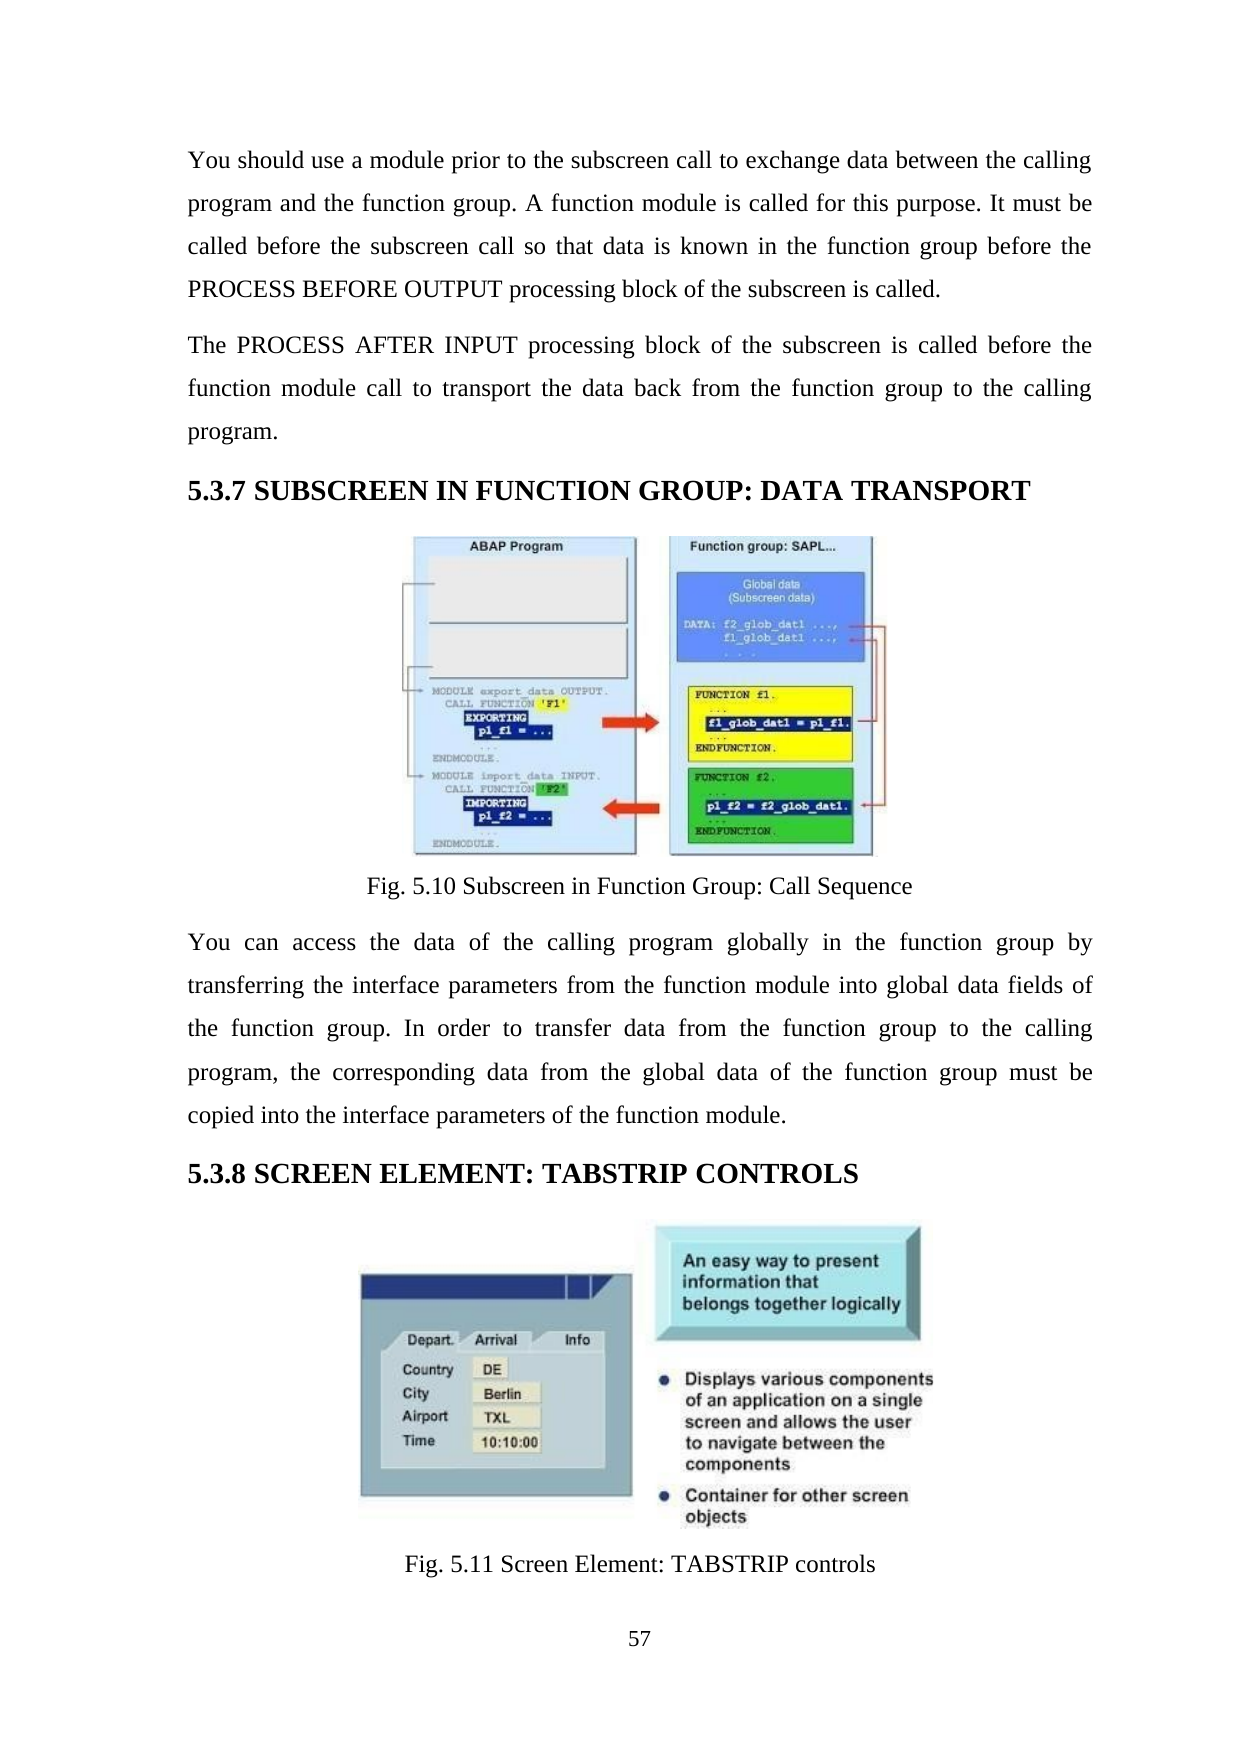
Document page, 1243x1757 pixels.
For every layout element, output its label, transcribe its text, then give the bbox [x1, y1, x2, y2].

subtitle SCREEN ELEMENT: TABSTRIP CONTROLS [187, 1156, 1145, 1190]
subtitle SUBSCREEN IN FUNCTION GROUP: DATA TRANSPORT [187, 473, 1145, 507]
text You can access the data of the calling program globally in the function group by transferring the interface parameters from the function module into global data fields of the function group. In order to transfer data from the function group to the calling program, the corresponding data from the global data of the function group must be copied into the interface parameters of the function module. [187, 927, 1094, 1128]
picture [401, 536, 888, 857]
text You should use a module prior to the subscreen call to exchange data between the calling program and the function group. A function module is called for this purpose. It must be called before the subscreen call so that data is known in the function group before the PROCESS BEFORE OUTPUT processing block of the subscreen is called. [187, 145, 1093, 303]
picture [358, 1219, 934, 1529]
text The PROCESS AFTER INPUT processing block of the subscreen is called before the function module call to transport the data back from the function group to the calling program. [187, 330, 1093, 445]
